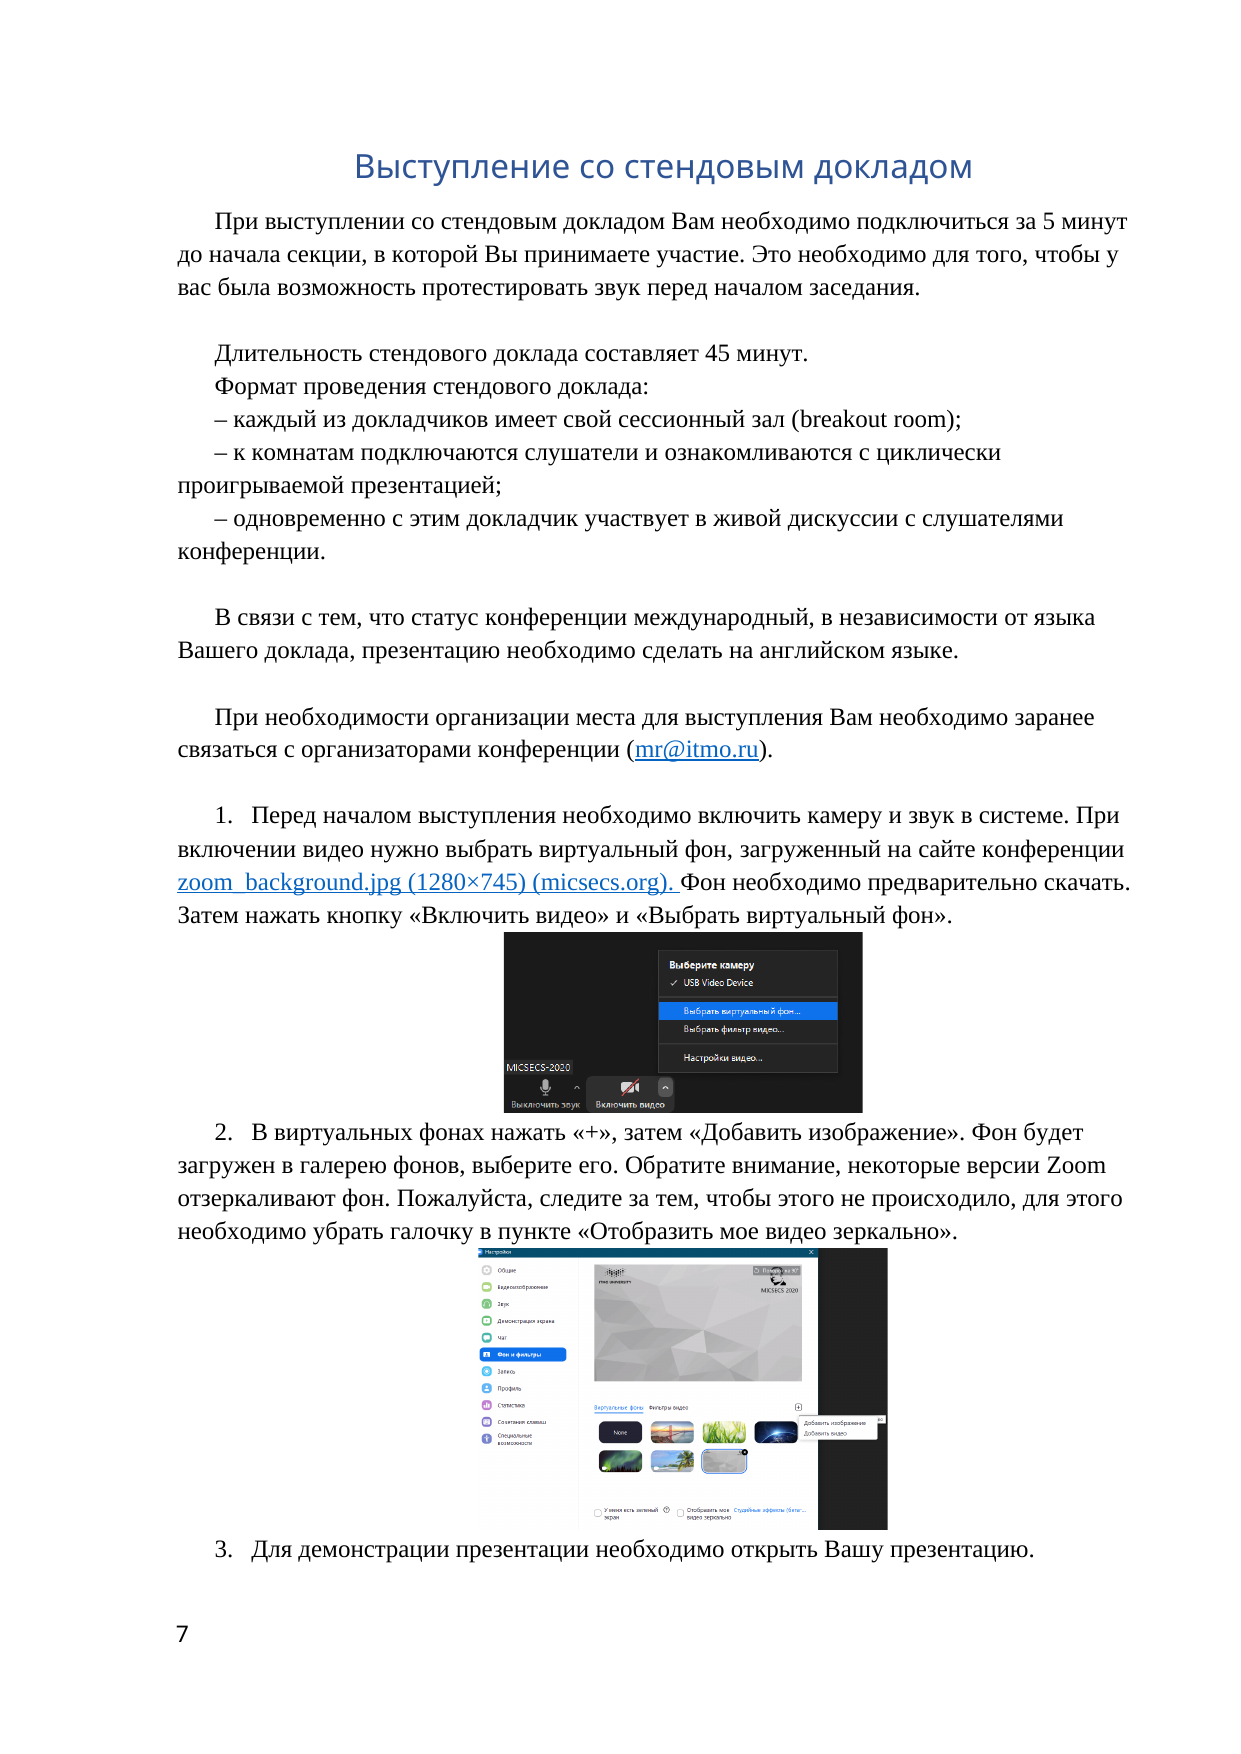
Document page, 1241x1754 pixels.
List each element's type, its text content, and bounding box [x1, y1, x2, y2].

text Формат проведения стендового доклада: [177, 371, 1152, 400]
list Перед началом выступления необходимо включить камеру и звук в системе. При включении видео нужно выбрать виртуальный фон, загруженный на сайте конференции zoom_background.jpg (1280×745) (micsecs.org). Фон необходимо предварительно скачать. Затем нажать кнопку «Включить видео» и «Выбрать виртуальный фон». [177, 801, 1152, 928]
list Для демонстрации презентации необходимо открыть Вашу презентацию. [177, 1534, 1152, 1563]
subtitle Выступление со стендовым докладом [176, 143, 1152, 188]
picture [478, 1248, 888, 1530]
text – одновременно с этим докладчик участвует в живой дискуссии с слушателями конференции. [177, 503, 1152, 565]
text При выступлении со стендовым докладом Вам необходимо подключиться за 5 минут до начала секции, в которой Вы принимаете участие. Это необходимо для того, чтобы у вас была возможность протестировать звук перед началом заседания. [177, 206, 1152, 301]
picture [503, 932, 863, 1113]
text Длительность стендового доклада составляет 45 минут. [177, 338, 1152, 367]
text В связи с тем, что статус конференции международный, в независимости от языка Вашего доклада, презентацию необходимо сделать на английском языке. [177, 602, 1152, 664]
text При необходимости организации места для выступления Вам необходимо заранее связаться с организаторами конференции (mr@itmo.ru). [177, 702, 1152, 763]
list В виртуальных фонах нажать «+», затем «Добавить изображение». Фон будет загружен в галерею фонов, выберите его. Обратите внимание, некоторые версии Zoom отзеркаливают фон. Пожалуйста, следите за тем, чтобы этого не происходило, для этого необходимо убрать галочку в пункте «Отобразить мое видео зеркально». [177, 1117, 1152, 1245]
text – каждый из докладчиков имеет свой сессионный зал (breakout room); [177, 404, 1152, 433]
text – к комнатам подключаются слушатели и ознакомливаются с циклически проигрываемой презентацией; [177, 437, 1152, 499]
